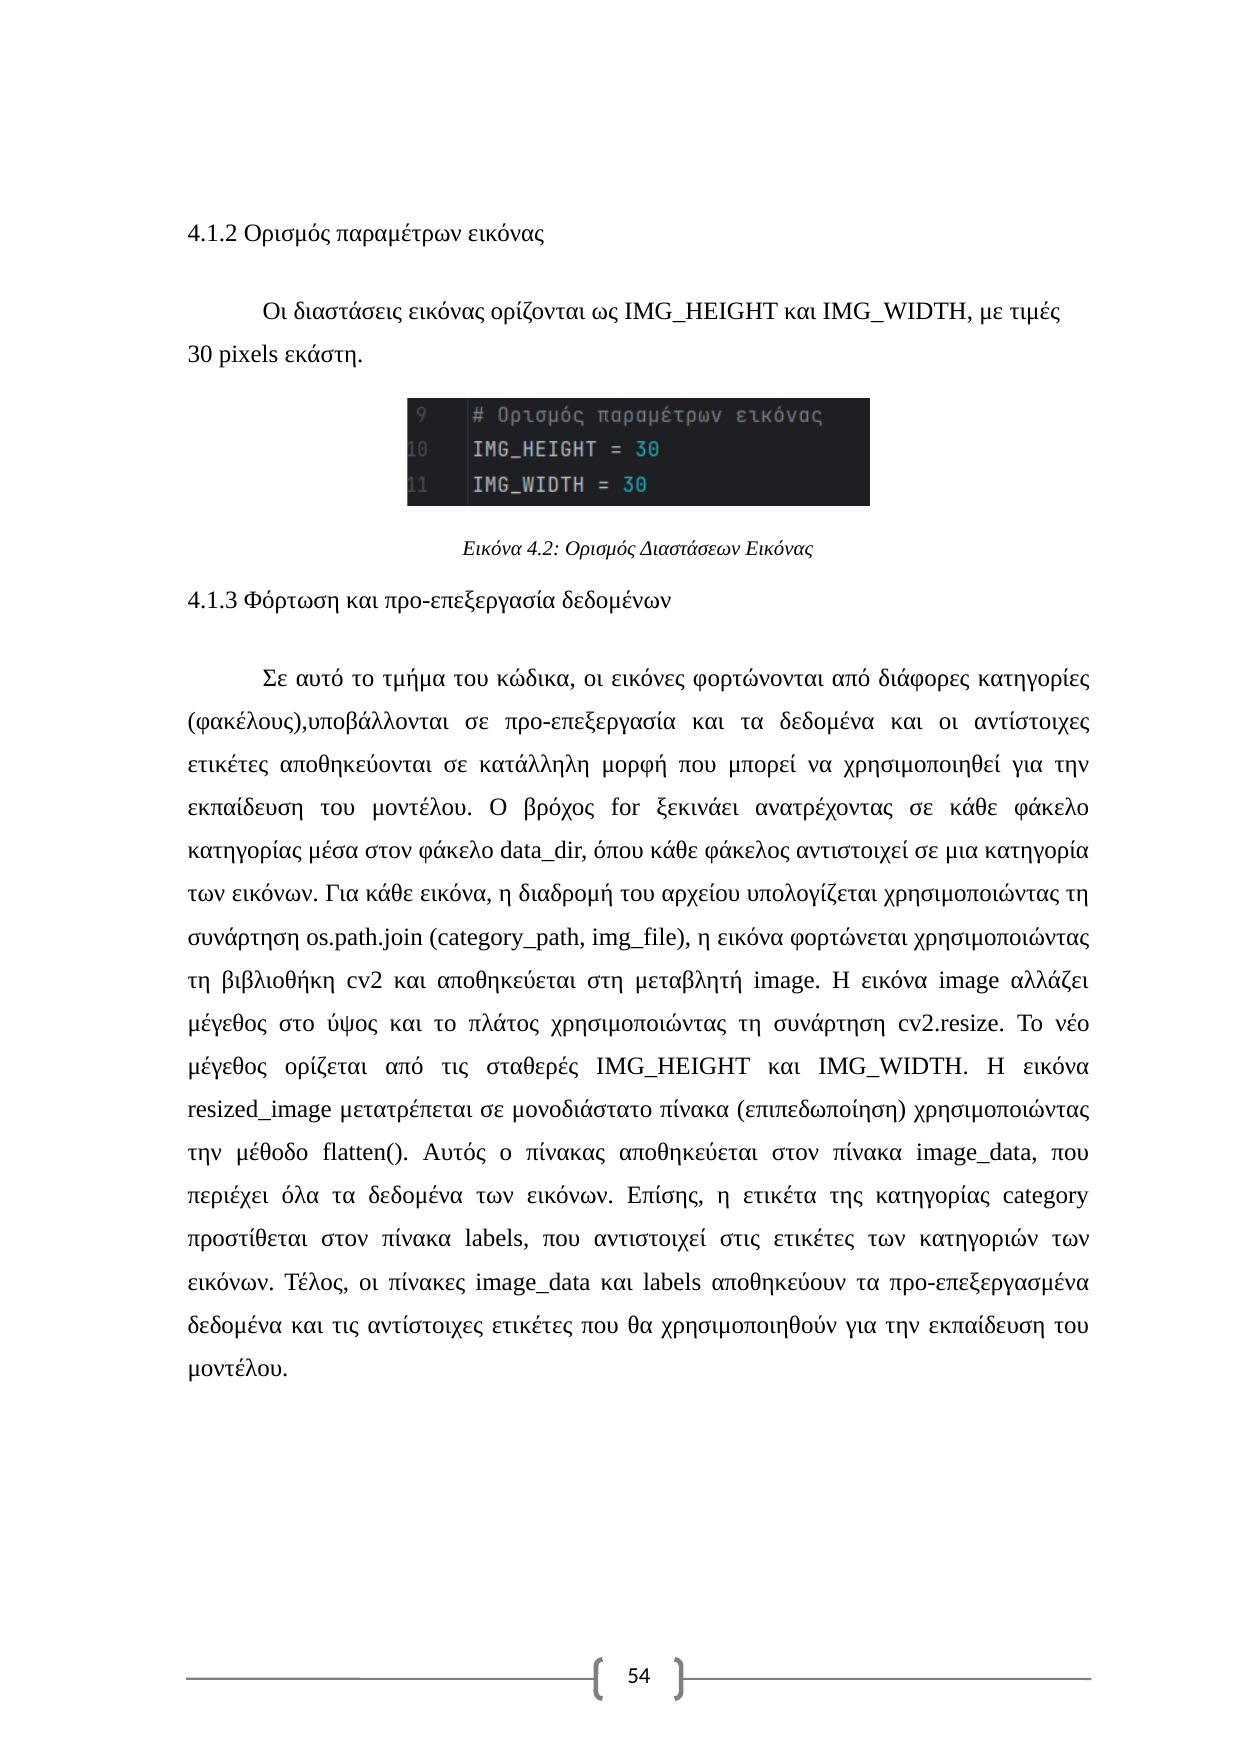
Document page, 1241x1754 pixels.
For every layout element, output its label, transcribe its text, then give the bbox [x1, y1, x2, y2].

text Οι διαστάσεις εικόνας ορίζονται ως IMG_HEIGHT και IMG_WIDTH, με τιμές 30 pixels εκάστη. [187, 296, 1090, 368]
subtitle 4.1.2 Ορισμός παραμέτρων εικόνας [187, 218, 1090, 247]
subtitle 4.1.3 Φόρτωση και προ-επεξεργασία δεδομένων [187, 585, 1090, 614]
picture [407, 398, 870, 506]
text Σε αυτό το τμήμα του κώδικα, οι εικόνες φορτώνονται από διάφορες κατηγορίες (φακέλους),υποβάλλονται σε προ-επεξεργασία και τα δεδομένα και οι αντίστοιχες ετικέτες αποθηκεύονται σε κατάλληλη μορφή που μπορεί να χρησιμοποιηθεί για την εκπαίδευση του μοντέλου. Ο βρόχος for ξεκινάει ανατρέχοντας σε κάθε φάκελο κατηγορίας μέσα στον φάκελο data_dir, όπου κάθε φάκελος αντιστοιχεί σε μια κατηγορία των εικόνων. Για κάθε εικόνα, η διαδρομή του αρχείου υπολογίζεται χρησιμοποιώντας τη συνάρτηση os.path.join (category_path, img_file), η εικόνα φορτώνεται χρησιμοποιώντας τη βιβλιοθήκη cv2 και αποθηκεύεται στη μεταβλητή image. Η εικόνα image αλλάζει μέγεθος στο ύψος και το πλάτος χρησιμοποιώντας τη συνάρτηση cv2.resize. Το νέο μέγεθος ορίζεται από τις σταθερές IMG_HEIGHT και IMG_WIDTH. Η εικόνα resized_image μετατρέπεται σε μονοδιάστατο πίνακα (επιπεδωποίηση) χρησιμοποιώντας την μέθοδο flatten(). Αυτός ο πίνακας αποθηκεύεται στον πίνακα image_data, που περιέχει όλα τα δεδομένα των εικόνων. Επίσης, η ετικέτα της κατηγορίας category προστίθεται στον πίνακα labels, που αντιστοιχεί στις ετικέτες των κατηγοριών των εικόνων. Τέλος, οι πίνακες image_data και labels αποθηκεύουν τα προ-επεξεργασμένα δεδομένα και τις αντίστοιχες ετικέτες που θα χρησιμοποιηθούν για την εκπαίδευση του μοντέλου. [187, 663, 1090, 1382]
